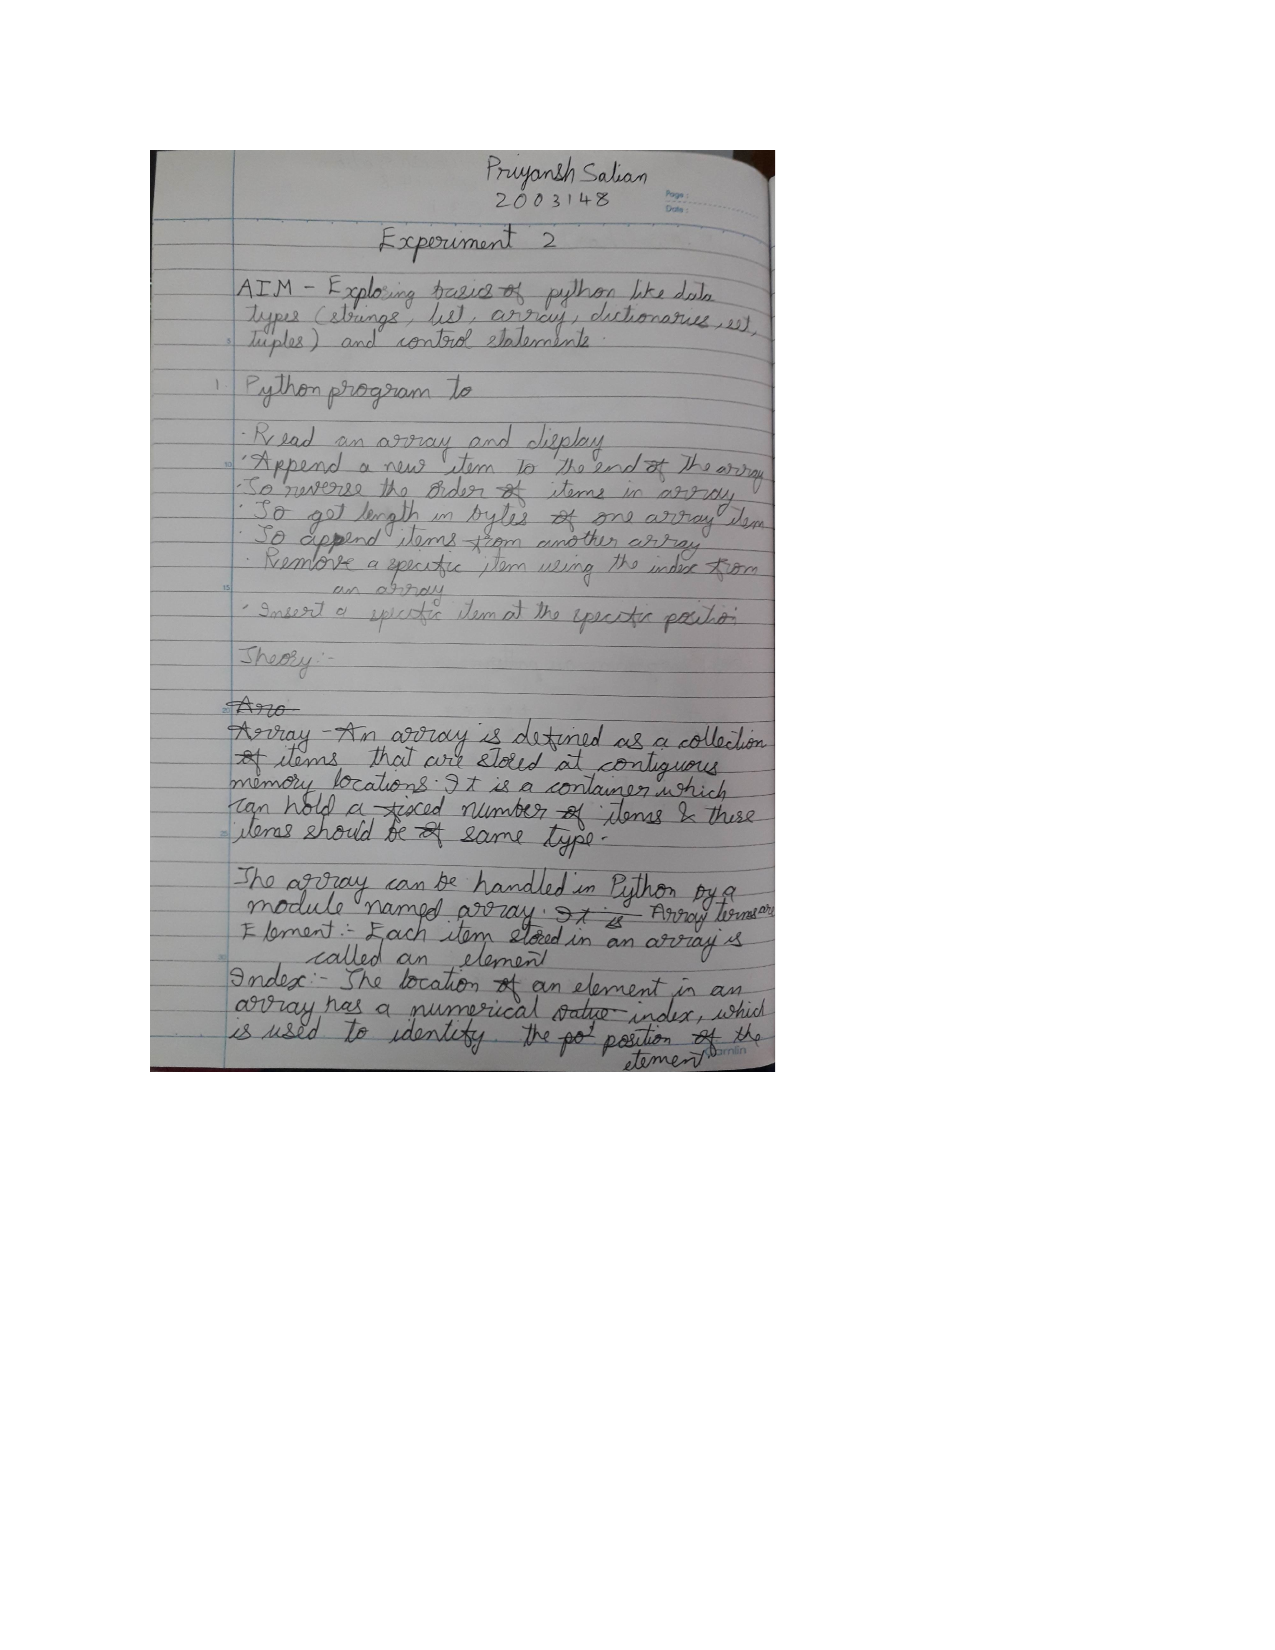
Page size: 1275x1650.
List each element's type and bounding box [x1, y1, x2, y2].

picture [150, 150, 775, 1072]
